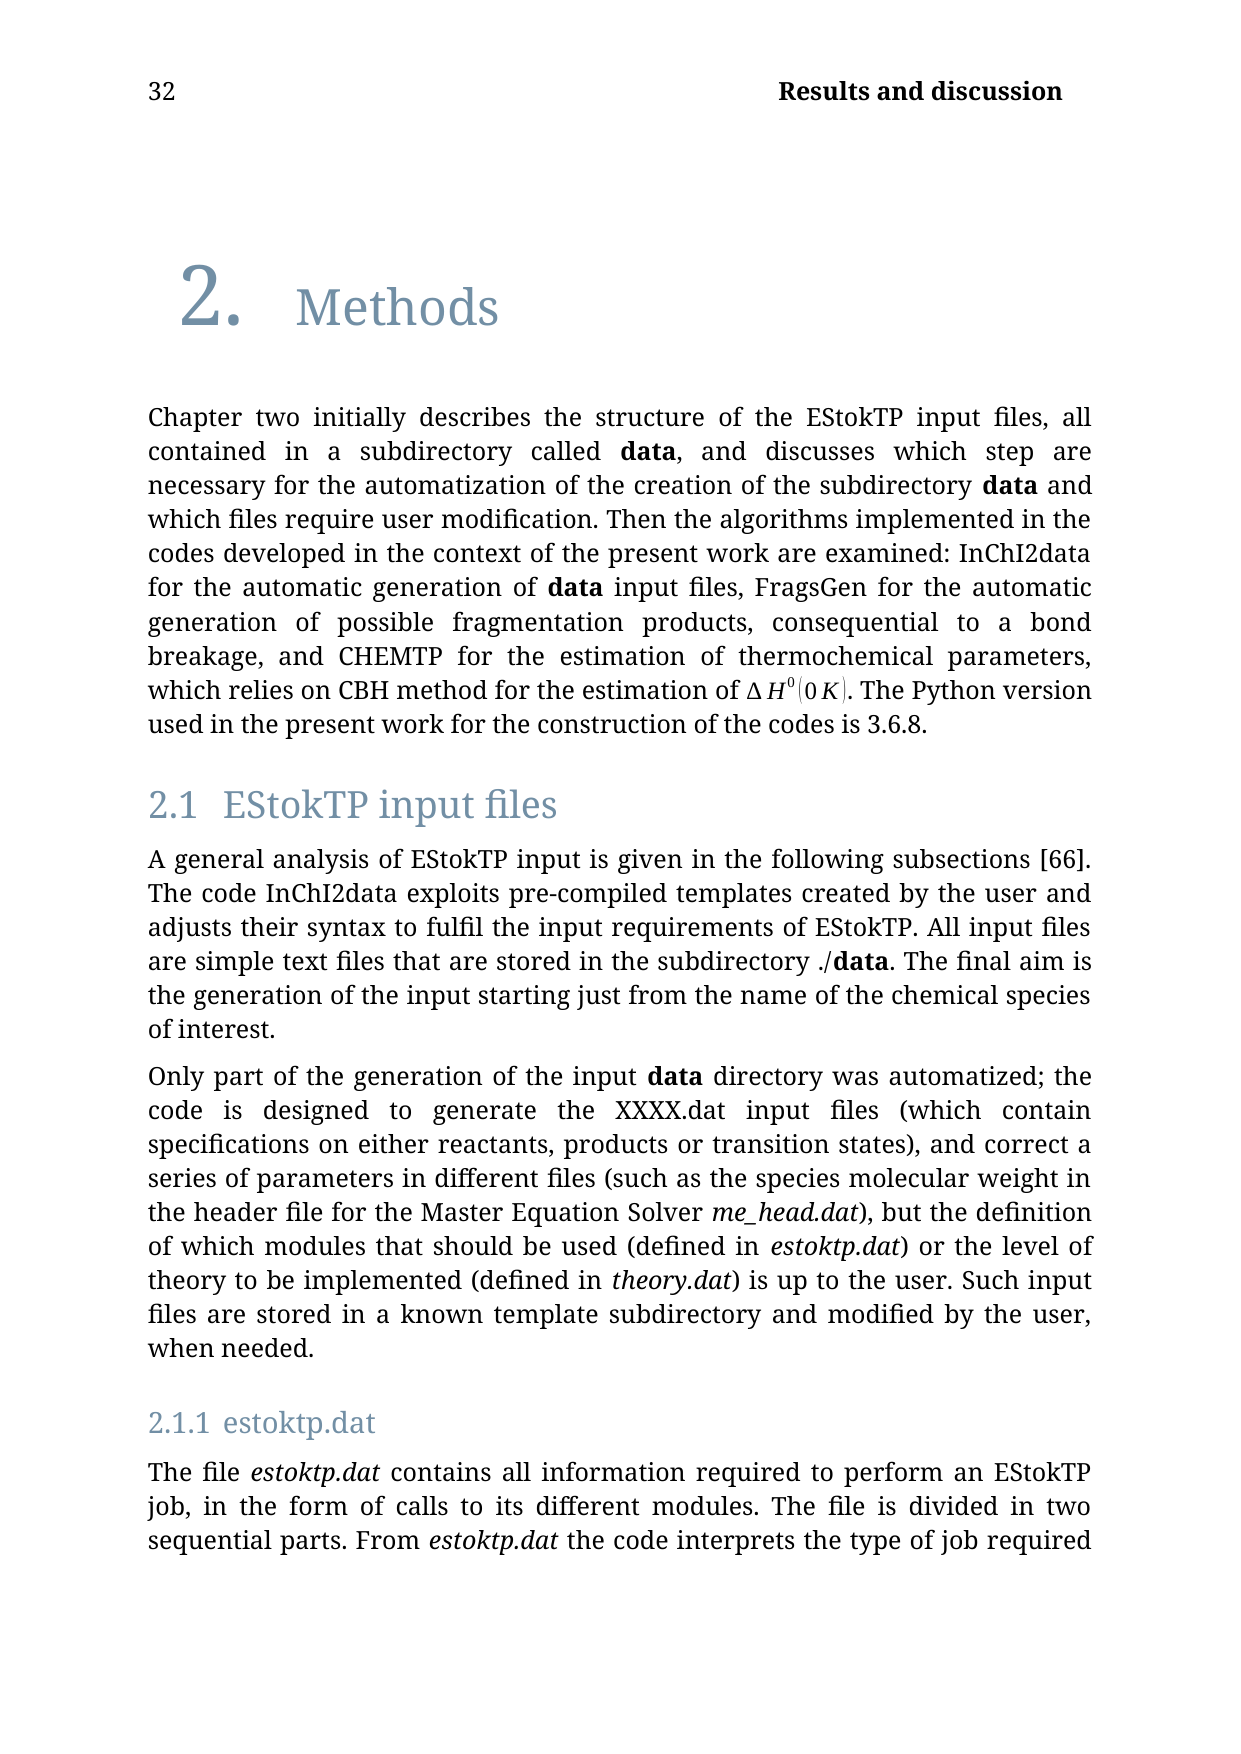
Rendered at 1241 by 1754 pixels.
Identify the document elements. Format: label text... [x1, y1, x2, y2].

text Chapter two initially describes the structure of the EStokTP input files, all contained in a subdirectory called data, and discusses which step are necessary for the automatization of the creation of the subdirectory data and which files require user modification. Then the algorithms implemented in the codes developed in the context of the present work are examined: InChI2data for the automatic generation of data input files, FragsGen for the automatic generation of possible fragmentation products, consequential to a bond breakage, and CHEMTP for the estimation of thermochemical parameters, which relies on CBH method for the estimation of . The Python version used in the present work for the construction of the codes is 3.6.8. [148, 400, 1092, 740]
text Only part of the generation of the input data directory was automatized; the code is designed to generate the XXXX.dat input files (which contain specifications on either reactants, products or transition states), and correct a series of parameters in different files (such as the species molecular weight in the header file for the Master Equation Solver me_head.dat), but the definition of which modules that should be used (defined in estoktp.dat) or the level of theory to be implemented (defined in theory.dat) is up to the user. Such input files are stored in a known template subdirectory and modified by the user, when needed. [148, 1058, 1092, 1365]
subtitle estoktp.dat [148, 1402, 1092, 1442]
subtitle EStokTP input files [148, 778, 1092, 829]
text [148, 1454, 1092, 1557]
text A general analysis of EStokTP input is given in the following subsections [66]. The code InChI2data exploits pre-compiled templates created by the user and adjusts their syntax to fulfil the input requirements of EStokTP. All input files are simple text files that are stored in the subdirectory ./data. The final aim is the generation of the input starting just from the name of the chemical species of interest. [148, 841, 1092, 1046]
subtitle Methods [177, 236, 1092, 350]
